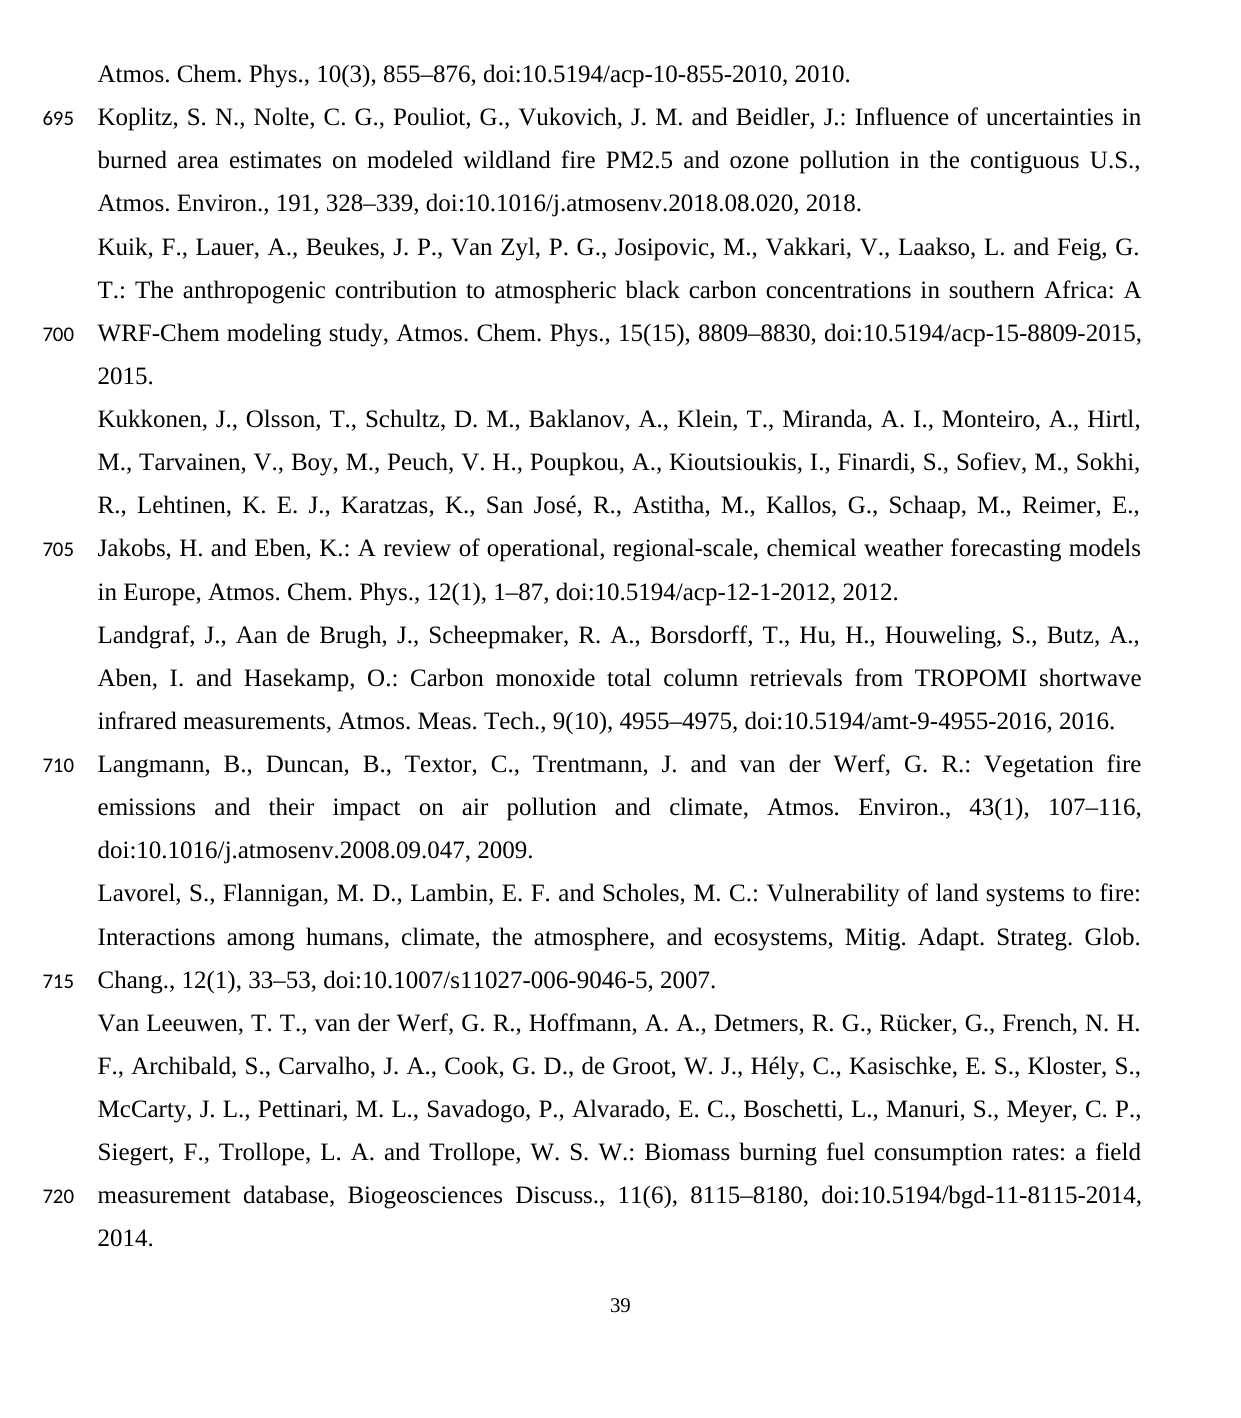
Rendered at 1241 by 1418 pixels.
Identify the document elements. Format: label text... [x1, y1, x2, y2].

text Kukkonen, J., Olsson, T., Schultz, D. M., Baklanov, A., Klein, T., Miranda, A. I., Monteiro, A., Hirtl, M., Tarvainen, V., Boy, M., Peuch, V. H., Poupkou, A., Kioutsioukis, I., Finardi, S., Sofiev, M., Sokhi, R., Lehtinen, K. E. J., Karatzas, K., San José, R., Astitha, M., Kallos, G., Schaap, M., Reimer, E., Jakobs, H. and Eben, K.: A review of operational, regional-scale, chemical weather forecasting models in Europe, Atmos. Chem. Phys., 12(1), 1–87, doi:10.5194/acp-12-1-2012, 2012. [97, 404, 1143, 605]
text Kuik, F., Lauer, A., Beukes, J. P., Van Zyl, P. G., Josipovic, M., Vakkari, V., Laakso, L. and Feig, G. T.: The anthropogenic contribution to atmospheric black carbon concentrations in southern Africa: A WRF-Chem modeling study, Atmos. Chem. Phys., 15(15), 8809–8830, doi:10.5194/acp-15-8809-2015, 2015. [97, 232, 1143, 390]
text Koplitz, S. N., Nolte, C. G., Pouliot, G., Vukovich, J. M. and Beidler, J.: Influence of uncertainties in burned area estimates on modeled wildland fire PM2.5 and ozone pollution in the contiguous U.S., Atmos. Environ., 191, 328–339, doi:10.1016/j.atmosenv.2018.08.020, 2018. [97, 102, 1143, 217]
text Landgraf, J., Aan de Brugh, J., Scheepmaker, R. A., Borsdorff, T., Hu, H., Houweling, S., Butz, A., Aben, I. and Hasekamp, O.: Carbon monoxide total column retrievals from TROPOMI shortwave infrared measurements, Atmos. Meas. Tech., 9(10), 4955–4975, doi:10.5194/amt-9-4955-2016, 2016. [97, 620, 1143, 735]
text Van Leeuwen, T. T., van der Werf, G. R., Hoffmann, A. A., Detmers, R. G., Rücker, G., French, N. H. F., Archibald, S., Carvalho, J. A., Cook, G. D., de Groot, W. J., Hély, C., Kasischke, E. S., Kloster, S., McCarty, J. L., Pettinari, M. L., Savadogo, P., Alvarado, E. C., Boschetti, L., Manuri, S., Meyer, C. P., Siegert, F., Trollope, L. A. and Trollope, W. S. W.: Biomass burning fuel consumption rates: a field measurement database, Biogeosciences Discuss., 11(6), 8115–8180, doi:10.5194/bgd-11-8115-2014, 2014. [97, 1008, 1143, 1252]
text Langmann, B., Duncan, B., Textor, C., Trentmann, J. and van der Werf, G. R.: Vegetation fire emissions and their impact on air pollution and climate, Atmos. Environ., 43(1), 107–116, doi:10.1016/j.atmosenv.2008.09.047, 2009. [97, 749, 1143, 864]
text Lavorel, S., Flannigan, M. D., Lambin, E. F. and Scholes, M. C.: Vulnerability of land systems to fire: Interactions among humans, climate, the atmosphere, and ecosystems, Mitig. Adapt. Strateg. Glob. Chang., 12(1), 33–53, doi:10.1007/s11027-006-9046-5, 2007. [97, 878, 1143, 993]
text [97, 59, 1143, 88]
